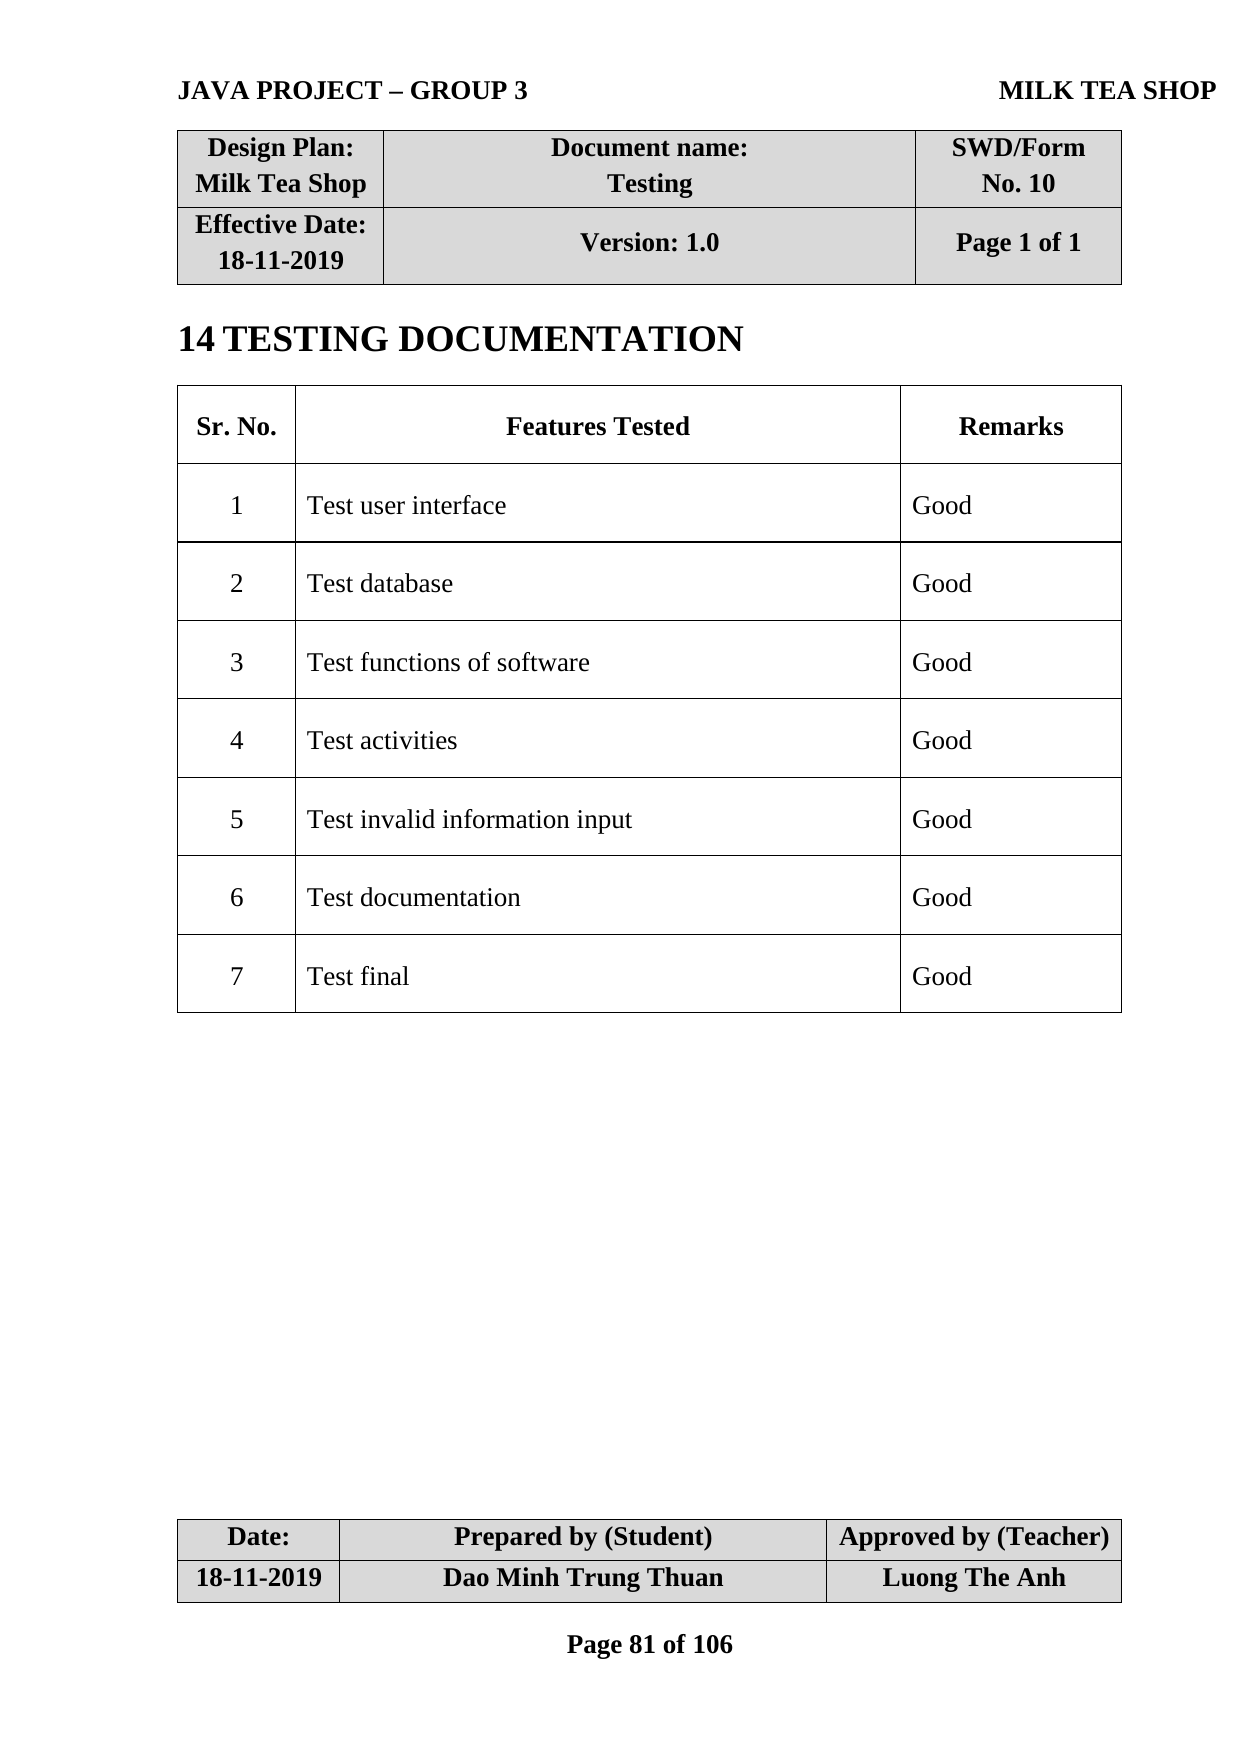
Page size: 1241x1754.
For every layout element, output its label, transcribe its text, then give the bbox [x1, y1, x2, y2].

table_cell Test database [296, 543, 900, 620]
table_cell Test final [296, 935, 900, 1012]
table_cell Good [901, 778, 1121, 855]
table_cell Good [901, 543, 1121, 620]
table_cell 6 [178, 856, 295, 933]
table_cell Good [901, 699, 1121, 777]
table_header Features Tested [296, 386, 900, 463]
table_cell Good [901, 856, 1121, 933]
table_cell Test user interface [296, 464, 900, 541]
table_cell 1 [178, 464, 295, 541]
table_header Sr. No. [178, 386, 295, 463]
table_header Remarks [901, 386, 1121, 463]
table_cell Good [901, 464, 1121, 541]
subtitle TESTING DOCUMENTATION [177, 316, 1122, 359]
table_cell Test functions of software [296, 621, 900, 698]
table_cell 4 [178, 699, 295, 777]
table_cell Good [901, 621, 1121, 698]
table_cell Test invalid information input [296, 778, 900, 855]
table_cell Test documentation [296, 856, 900, 933]
table_cell 7 [178, 935, 295, 1012]
table_cell 2 [178, 543, 295, 620]
table_cell 3 [178, 621, 295, 698]
table_cell Test activities [296, 699, 900, 777]
table_cell 5 [178, 778, 295, 855]
table_cell Good [901, 935, 1121, 1012]
